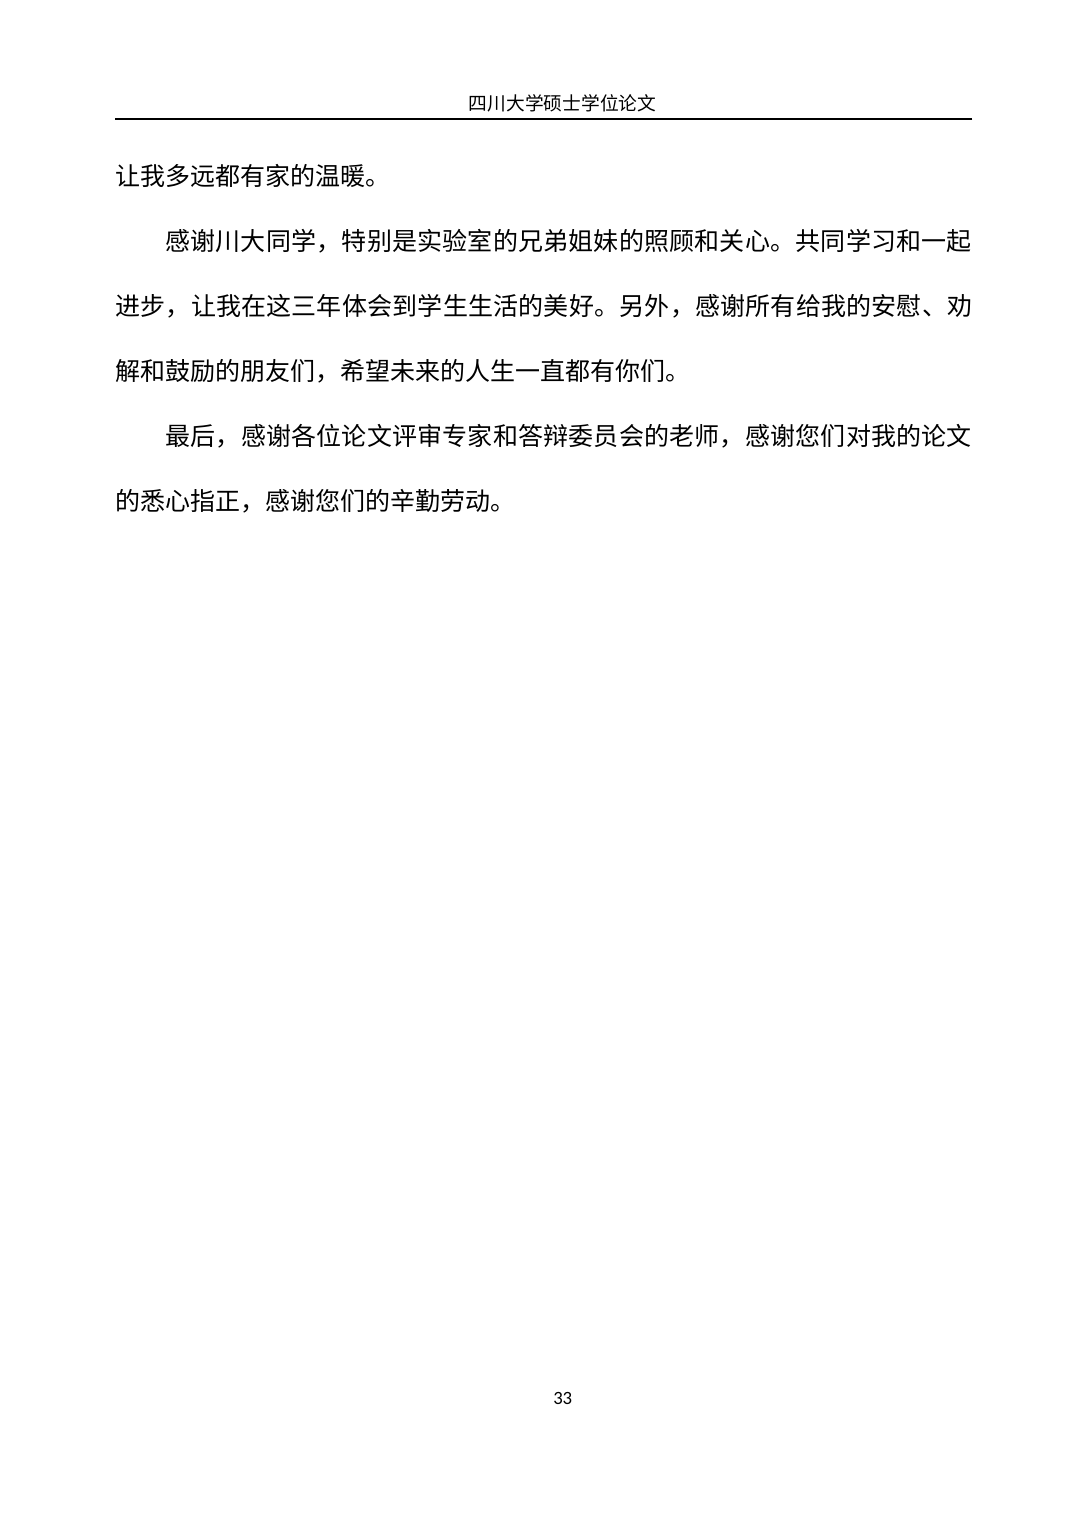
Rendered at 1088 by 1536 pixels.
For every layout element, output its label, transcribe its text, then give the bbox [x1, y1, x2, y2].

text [115, 142, 972, 207]
text 感谢川大同学，特别是实验室的兄弟姐妹的照顾和关心。共同学习和一起进步，让我在这三年体会到学生生活的美好。另外，感谢所有给我的安慰、劝解和鼓励的朋友们，希望未来的人生一直都有你们。 [115, 207, 972, 402]
text 最后，感谢各位论文评审专家和答辩委员会的老师，感谢您们对我的论文的悉心指正，感谢您们的辛勤劳动。 [115, 402, 972, 532]
